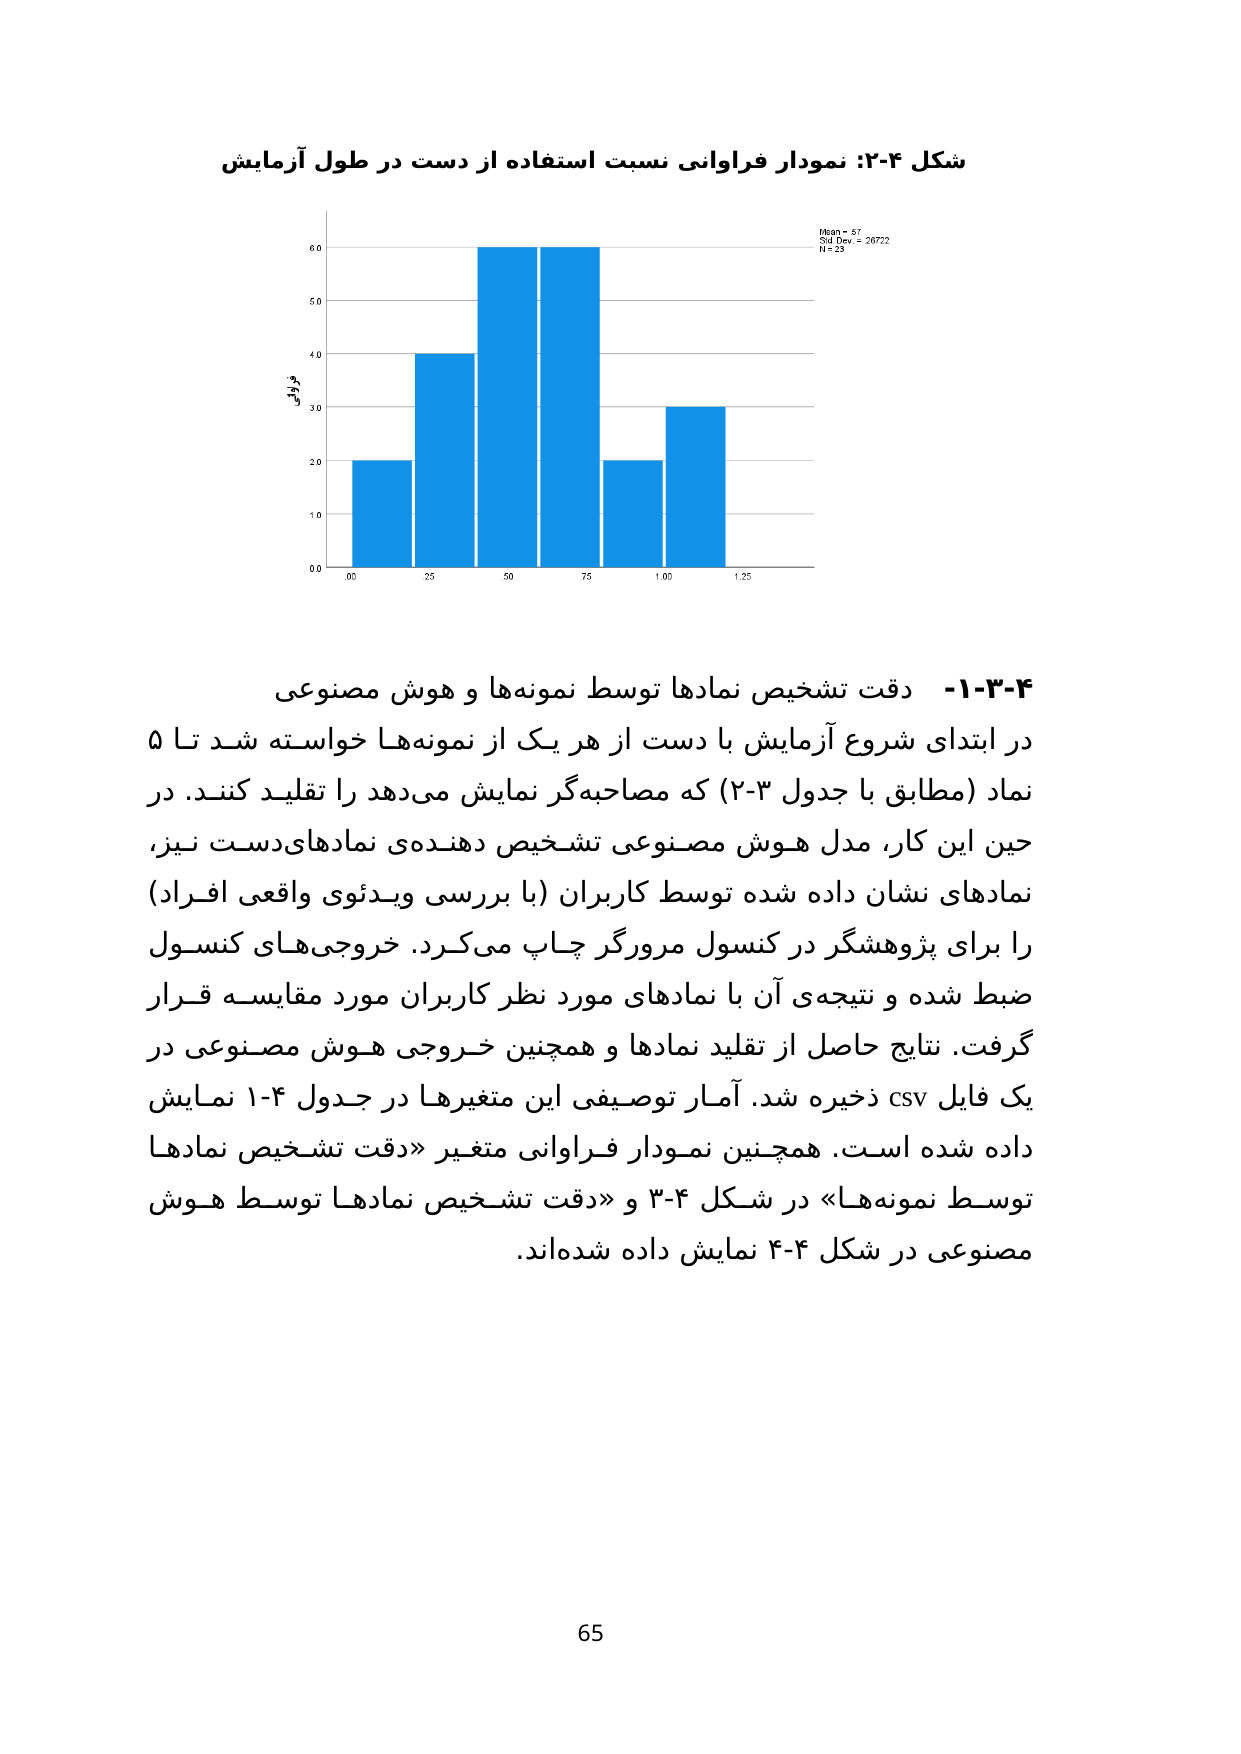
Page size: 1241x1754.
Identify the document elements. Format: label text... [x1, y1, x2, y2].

text در ابتدای شروع آزمایش با دست از هر یک از نمونه‌ها خواسته شد تا ۵ نماد (مطابق با جدول ۳-۲) که مصاحبه‌گر نمایش می‌دهد را تقلید کنند. در حین این کار، مدل هوش مصنوعی تشخیص دهنده‌ی نماد‌های‌دست نیز، نمادهای نشان داده شده توسط کاربران (با بررسی ویدئوی واقعی افراد) را برای پژوهشگر در کنسول مرورگر چاپ می‌کرد. خروجی‌های کنسول ضبط شده و نتیجه‌ی آن با نمادهای مورد نظر کاربران مورد مقایسه قرار گرفت. نتایج حاصل از تقلید نماد‌ها و همچنین خروجی هوش مصنوعی در یک فایل csv ذخیره شد. آمار توصیفی این متغیرها در جدول ۴-۱ نمایش داده شده است. همچنین نمودار فراوانی متغیر «دقت تشخیص نماد‌ها توسط نمونه‌ها» در شکل ۴-۳ و «دقت تشخیص نماد‌ها توسط هوش مصنوعی در شکل ۴-۴ نمایش داده شده‌اند. [148, 722, 1033, 1266]
text ۱-۳-۴- دقت تشخیص نمادها توسط نمونه‌ها و هوش مصنوعی [148, 672, 1033, 706]
text شکل ۴-۲: نمودار فراوانی نسبت استفاده از دست در طول آزمایش [148, 148, 1033, 174]
picture [273, 211, 903, 587]
